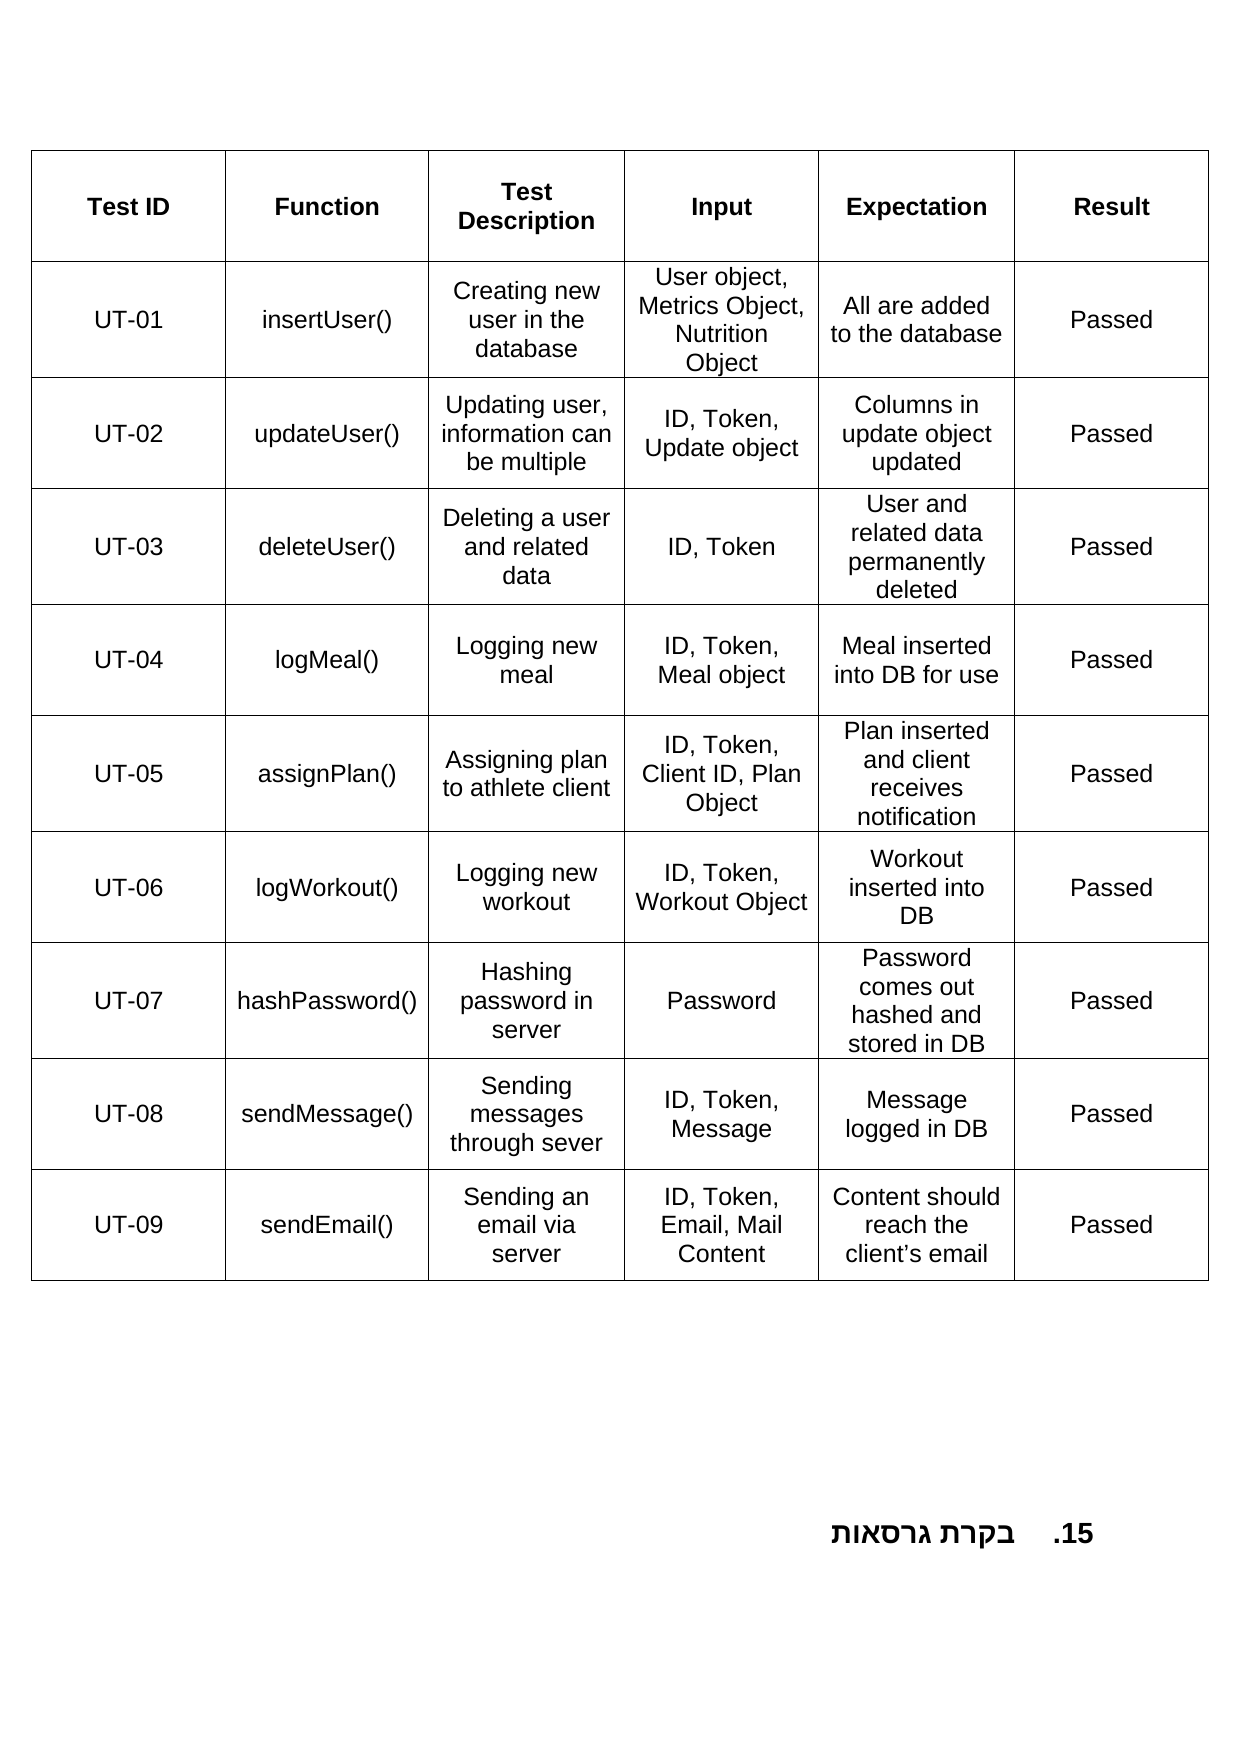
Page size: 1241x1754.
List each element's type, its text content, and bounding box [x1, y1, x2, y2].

table_header Function [226, 151, 428, 261]
table_cell UT-03 [32, 489, 225, 604]
table_cell Workout inserted into DB [819, 832, 1014, 942]
table_cell UT-06 [32, 832, 225, 942]
table_header Result [1015, 151, 1208, 261]
table_cell Passed [1015, 605, 1208, 715]
table_cell Meal inserted into DB for use [819, 605, 1014, 715]
table_cell assignPlan() [226, 716, 428, 831]
table_cell Deleting a user and related data [429, 489, 624, 604]
table_cell Sending messages through sever [429, 1059, 624, 1169]
table_cell ID, Token, Update object [625, 378, 818, 488]
table_cell insertUser() [226, 262, 428, 377]
table_cell UT-04 [32, 605, 225, 715]
table_cell ID, Token, Message [625, 1059, 818, 1169]
table_cell Passed [1015, 1059, 1208, 1169]
table_cell Passed [1015, 832, 1208, 942]
table_header Input [625, 151, 818, 261]
table_cell User object, Metrics Object, Nutrition Object [625, 262, 818, 377]
table_cell UT-07 [32, 943, 225, 1058]
table_cell sendMessage() [226, 1059, 428, 1169]
table_cell sendEmail() [226, 1170, 428, 1280]
table_cell Passed [1015, 378, 1208, 488]
table_cell Assigning plan to athlete client [429, 716, 624, 831]
table_cell Passed [1015, 489, 1208, 604]
table_cell ID, Token, Email, Mail Content [625, 1170, 818, 1280]
table_cell ID, Token, Workout Object [625, 832, 818, 942]
table_cell logWorkout() [226, 832, 428, 942]
table_cell Sending an email via server [429, 1170, 624, 1280]
table_header Test ID [32, 151, 225, 261]
table_cell Passed [1015, 943, 1208, 1058]
table_cell User and related data permanently deleted [819, 489, 1014, 604]
table_cell Columns in update object updated [819, 378, 1014, 488]
list בקרת גרסאות [187, 1516, 1053, 1549]
table_cell Passed [1015, 1170, 1208, 1280]
table_cell Content should reach the client’s email [819, 1170, 1014, 1280]
table_cell updateUser() [226, 378, 428, 488]
table_cell UT-02 [32, 378, 225, 488]
table_cell Password comes out hashed and stored in DB [819, 943, 1014, 1058]
table_cell UT-01 [32, 262, 225, 377]
table_cell Password [625, 943, 818, 1058]
table_cell UT-05 [32, 716, 225, 831]
table_cell ID, Token, Client ID, Plan Object [625, 716, 818, 831]
table_cell Creating new user in the database [429, 262, 624, 377]
table_cell All are added to the database [819, 262, 1014, 377]
table_cell Message logged in DB [819, 1059, 1014, 1169]
table_cell ID, Token, Meal object [625, 605, 818, 715]
table_cell Updating user, information can be multiple [429, 378, 624, 488]
table_cell hashPassword() [226, 943, 428, 1058]
table_cell Logging new meal [429, 605, 624, 715]
table_header Test Description [429, 151, 624, 261]
table_cell Passed [1015, 262, 1208, 377]
table_cell UT-08 [32, 1059, 225, 1169]
table_cell Logging new workout [429, 832, 624, 942]
table_cell Hashing password in server [429, 943, 624, 1058]
table_cell deleteUser() [226, 489, 428, 604]
table_cell ID, Token [625, 489, 818, 604]
table_cell UT-09 [32, 1170, 225, 1280]
table_cell Passed [1015, 716, 1208, 831]
table_cell logMeal() [226, 605, 428, 715]
table_header Expectation [819, 151, 1014, 261]
table_cell Plan inserted and client receives notification [819, 716, 1014, 831]
